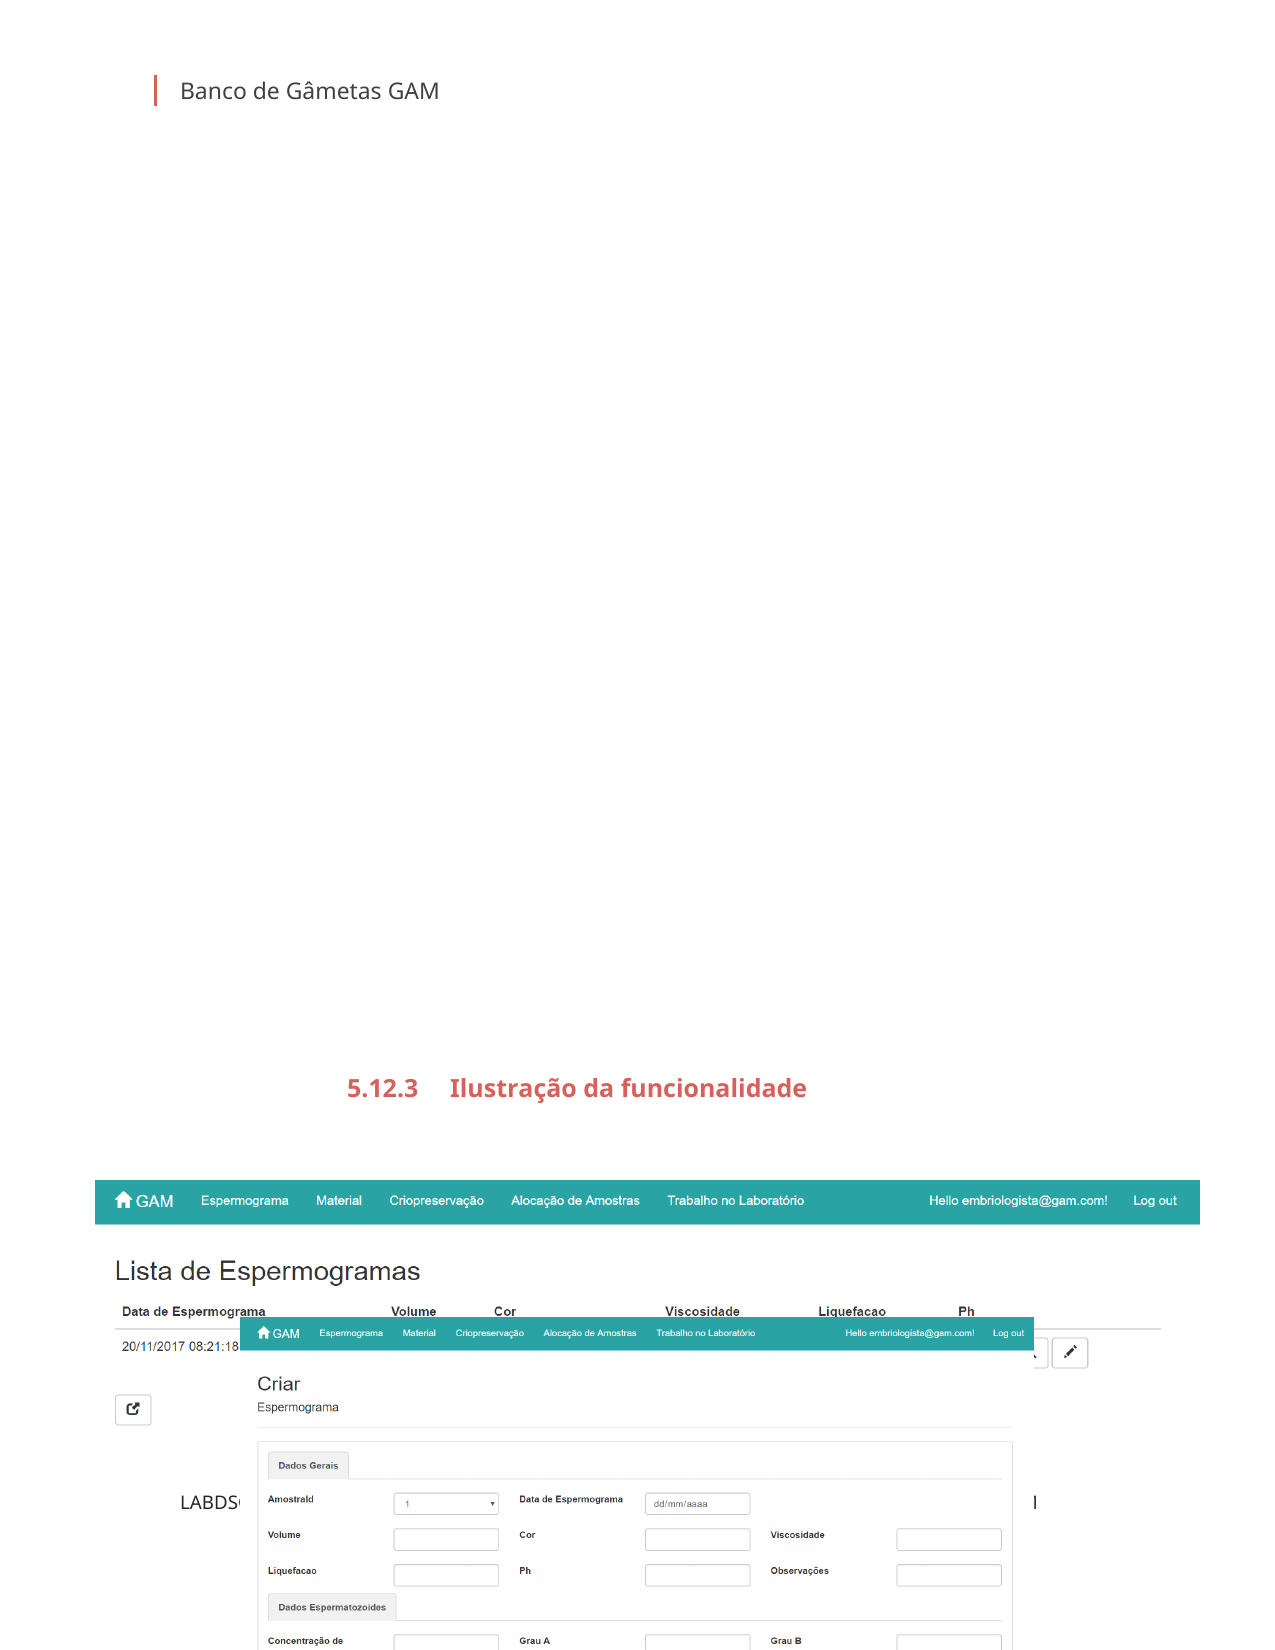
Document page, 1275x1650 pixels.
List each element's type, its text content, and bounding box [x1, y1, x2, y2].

picture [95, 1180, 1200, 1650]
subtitle Ilustração da funcionalidade [347, 1071, 1125, 1105]
